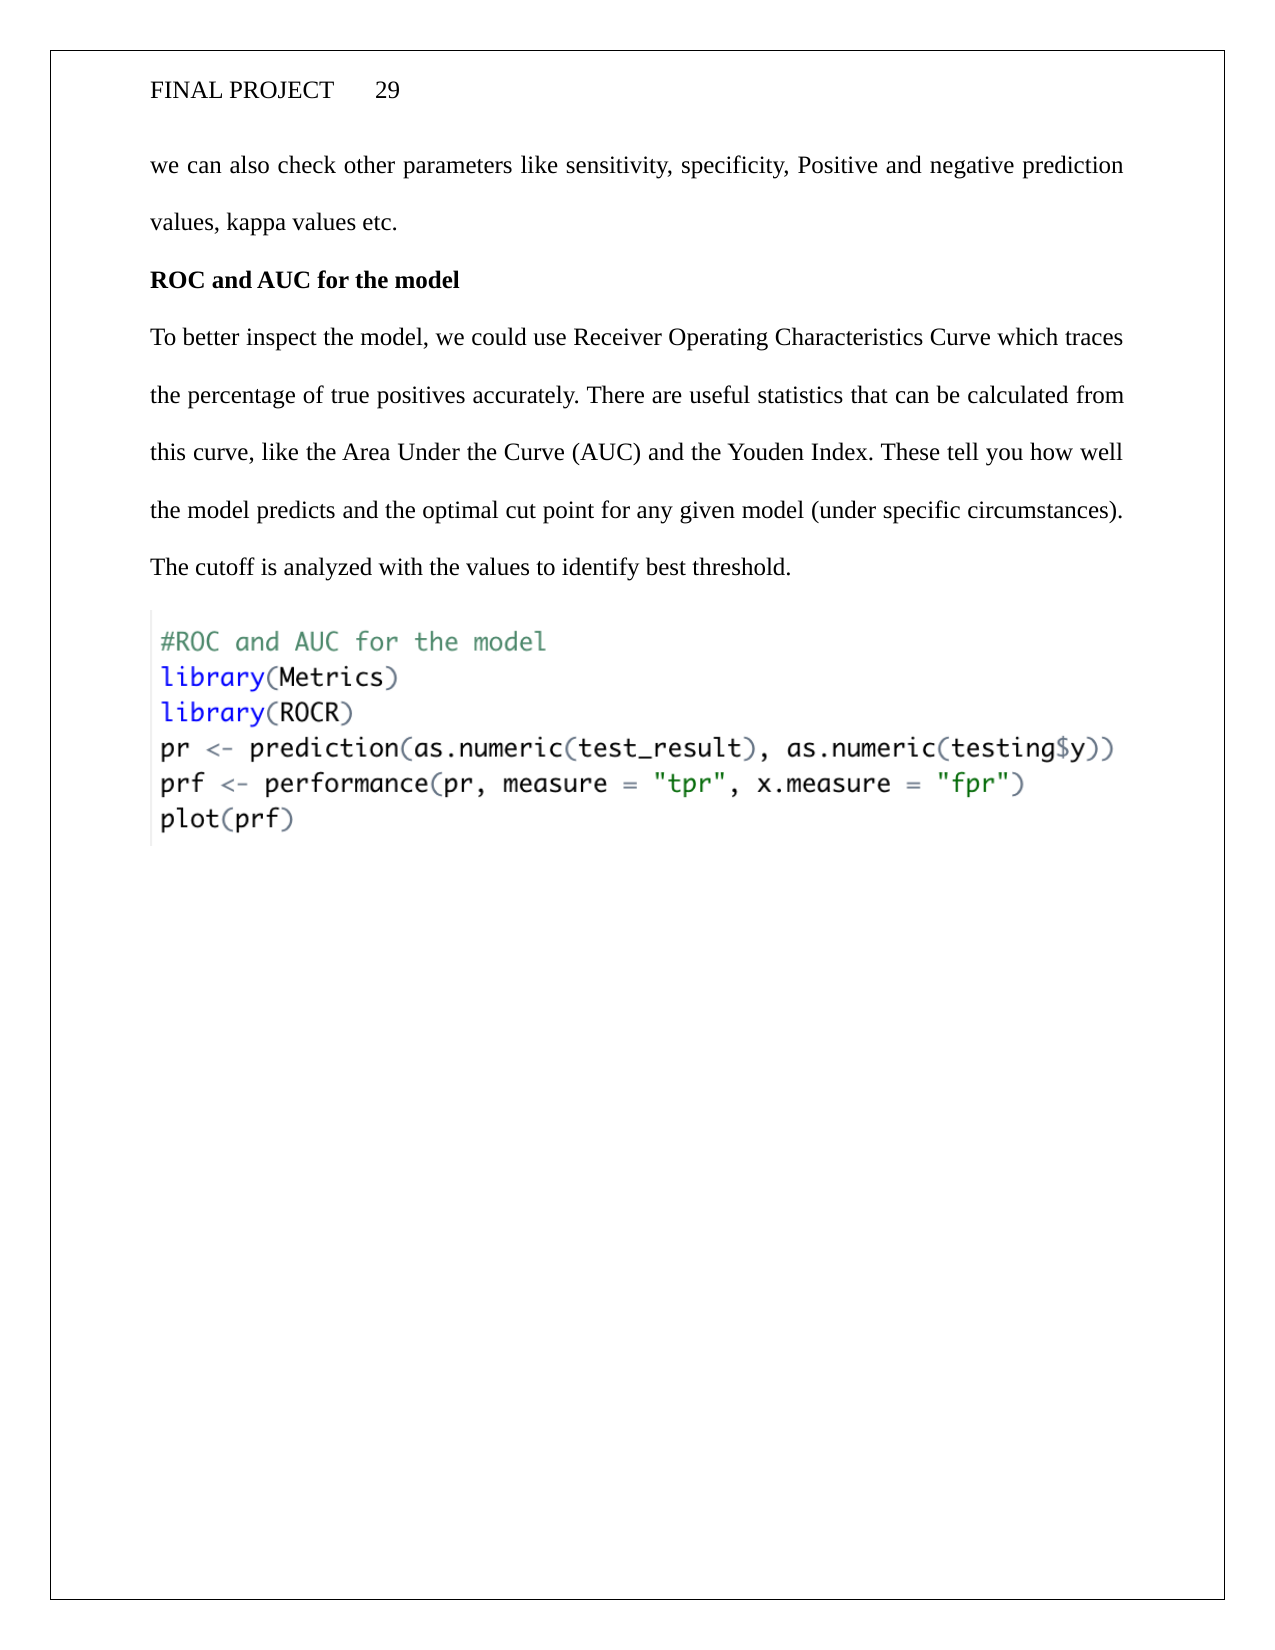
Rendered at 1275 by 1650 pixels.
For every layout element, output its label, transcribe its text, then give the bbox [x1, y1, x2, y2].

text ROC and AUC for the model [150, 265, 1125, 294]
text To better inspect the model, we could use Receiver Operating Characteristics Curve which traces the percentage of true positives accurately. There are useful statistics that can be calculated from this curve, like the Area Under the Curve (AUC) and the Youden Index. These tell you how well the model predicts and the optimal cut point for any given model (under specific circumstances). The cutoff is analyzed with the values to identify best threshold. [150, 322, 1125, 581]
picture [150, 610, 1125, 846]
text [150, 150, 1125, 236]
